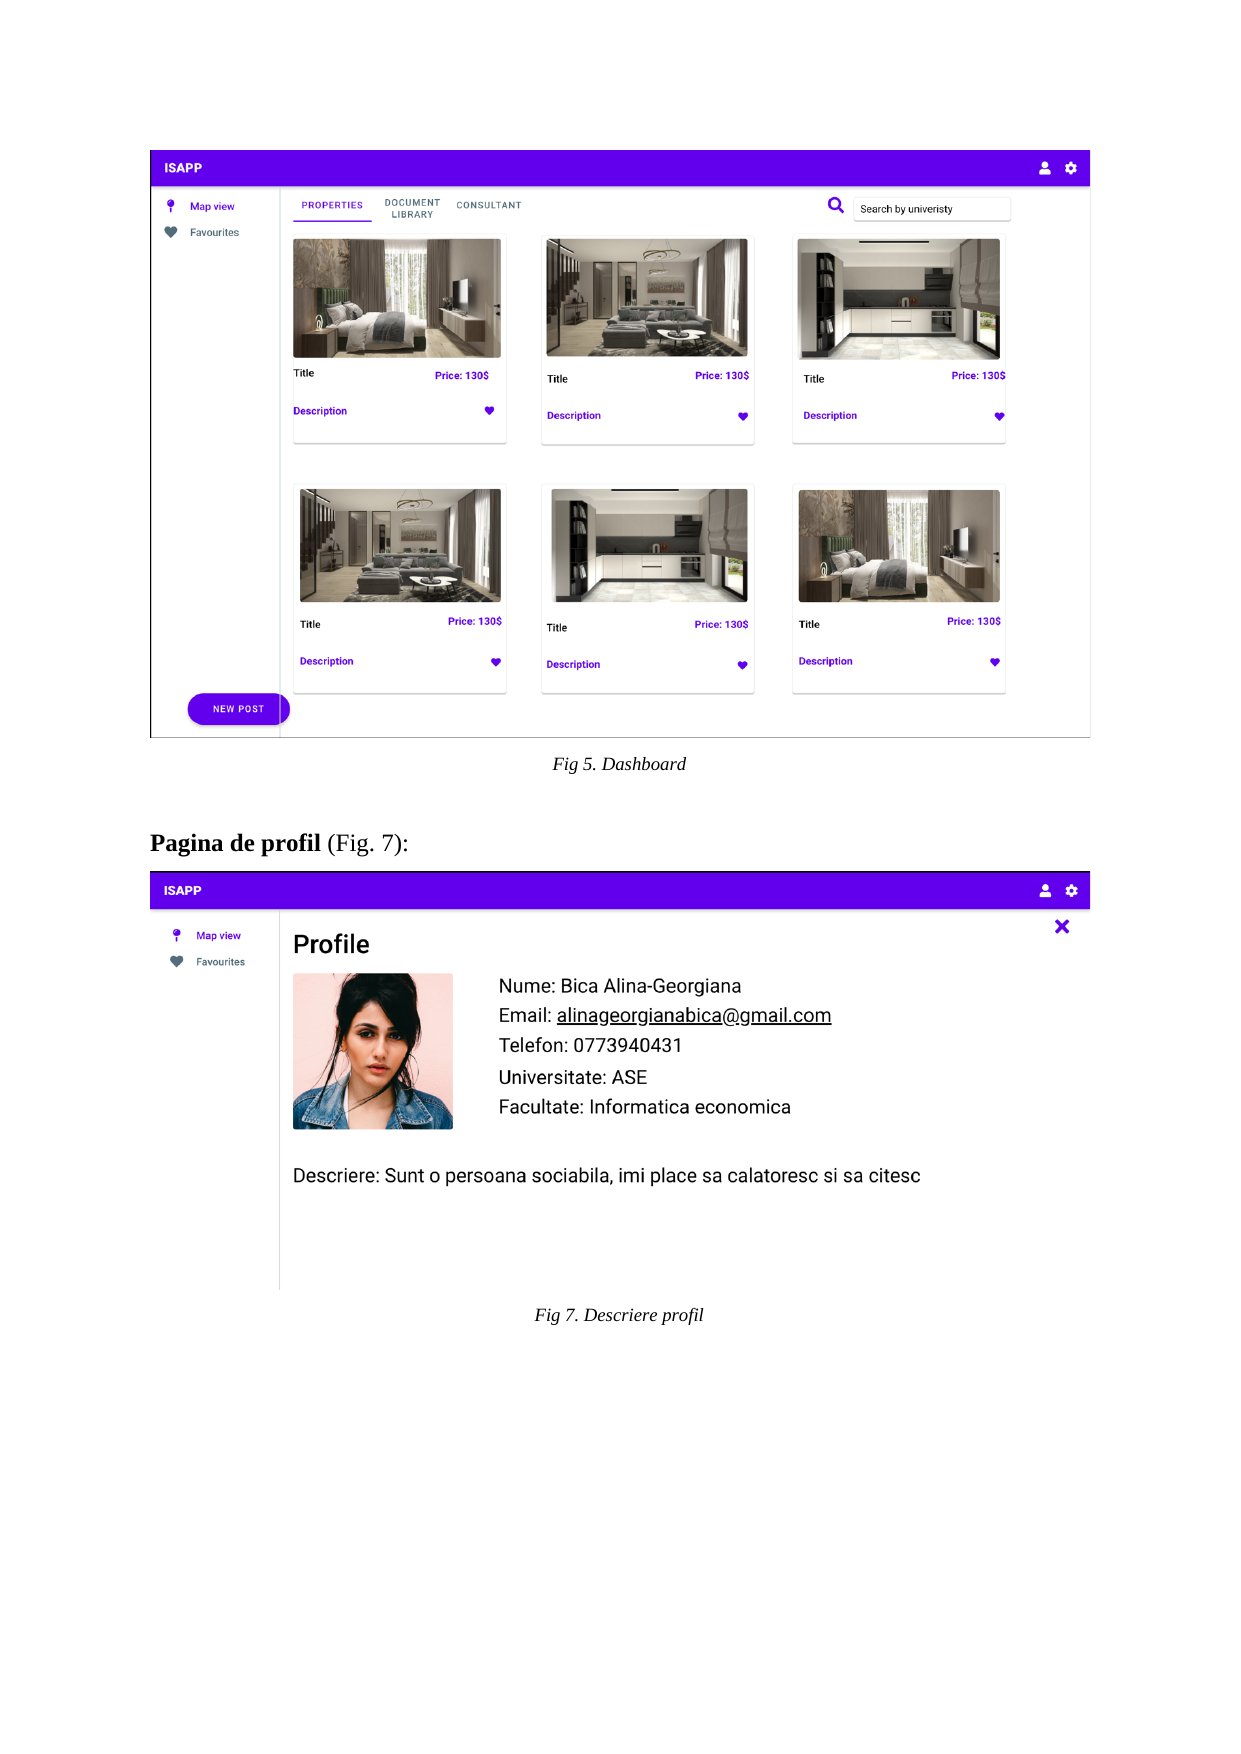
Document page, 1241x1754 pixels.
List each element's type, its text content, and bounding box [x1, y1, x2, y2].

picture [150, 871, 1091, 1290]
picture [150, 150, 1091, 738]
text Fig 7. Descriere profil [150, 1304, 1090, 1326]
text Pagina de profil (Fig. 7): [150, 828, 1090, 857]
text Fig 5. Dashboard [150, 753, 1090, 774]
